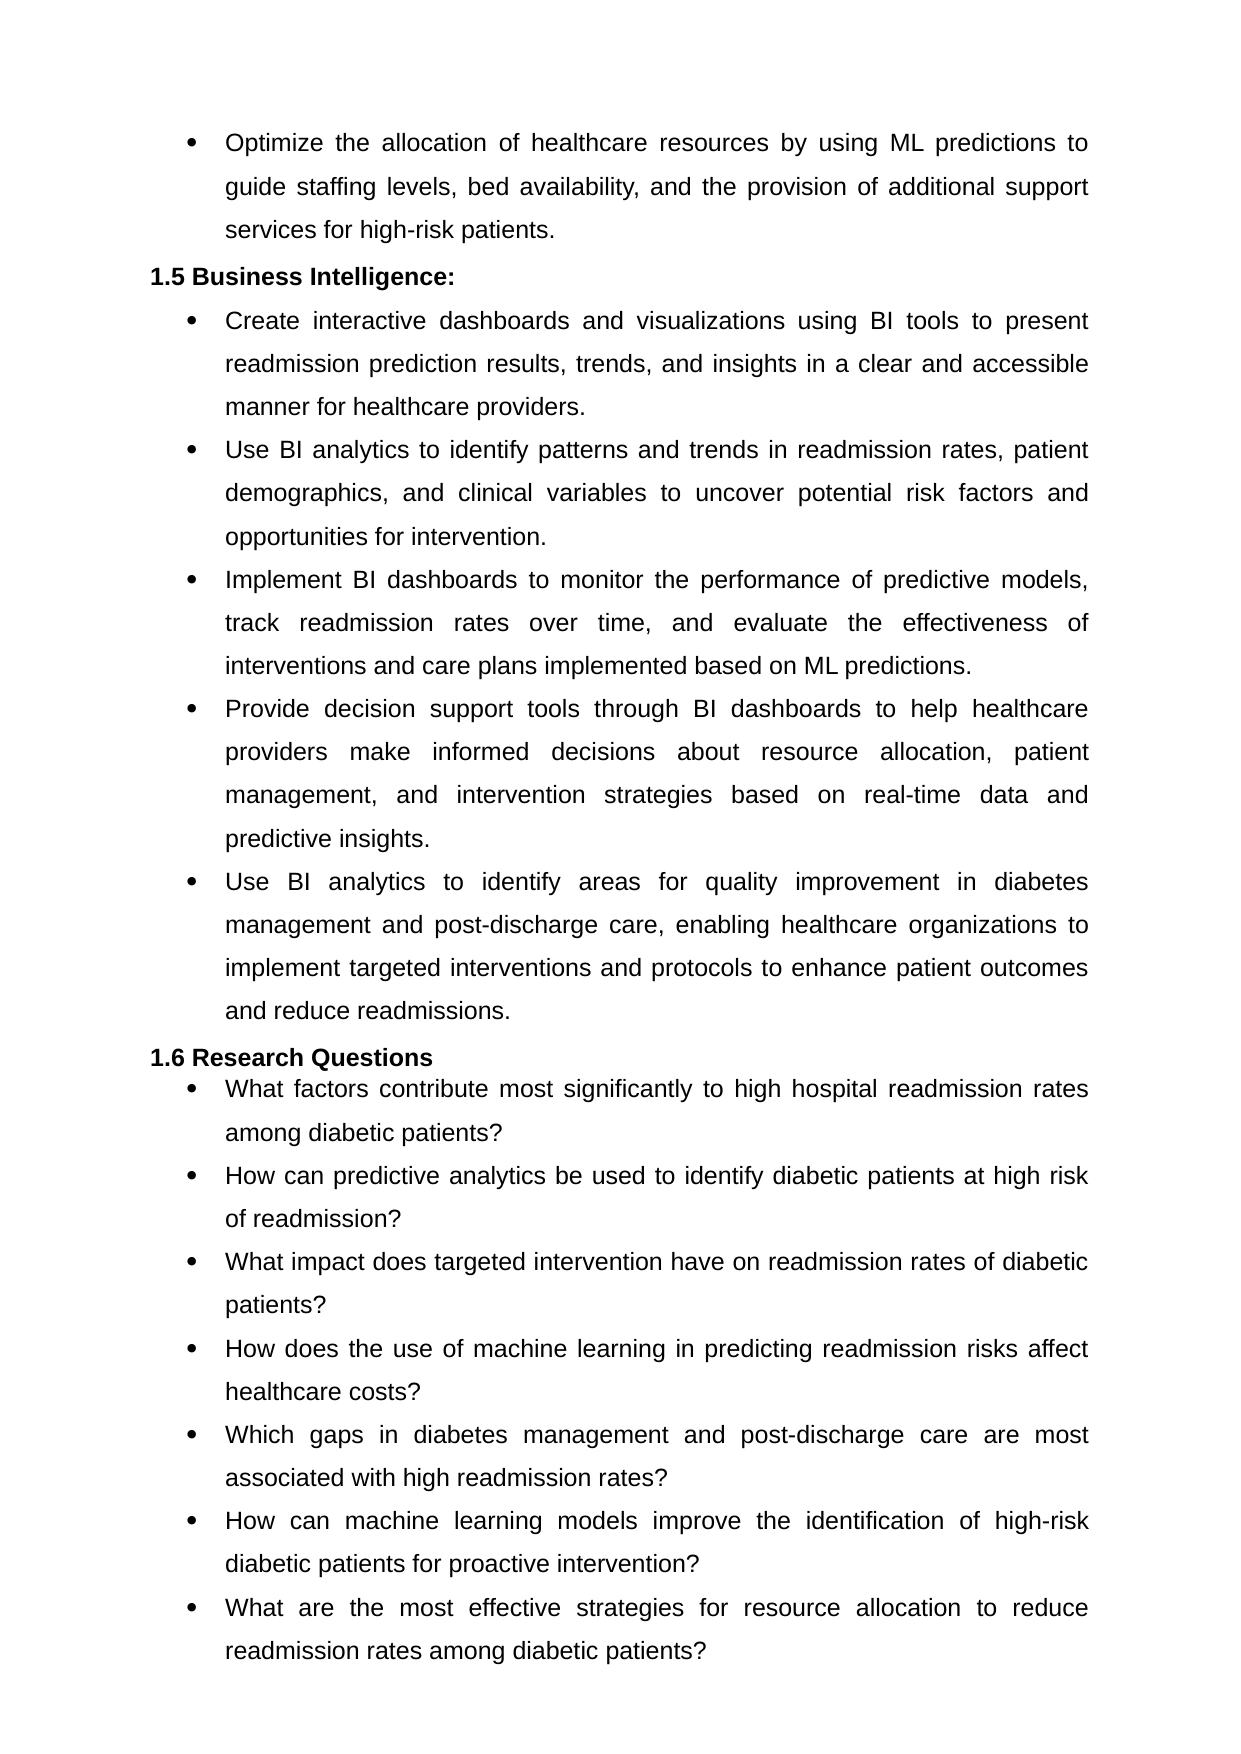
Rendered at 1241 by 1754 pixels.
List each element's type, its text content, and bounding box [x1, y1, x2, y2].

list What factors contribute most significantly to high hospital readmission rates among diabetic patients? [187, 1074, 1090, 1146]
list Provide decision support tools through BI dashboards to help healthcare providers make informed decisions about resource allocation, patient management, and intervention strategies based on real-time data and predictive insights. [187, 694, 1090, 852]
list What are the most effective strategies for resource allocation to reduce readmission rates among diabetic patients? [187, 1593, 1090, 1664]
list Use BI analytics to identify areas for quality improvement in diabetes management and post-discharge care, enabling healthcare organizations to implement targeted interventions and protocols to enhance patient outcomes and reduce readmissions. [187, 867, 1090, 1025]
list Optimize the allocation of healthcare resources by using ML predictions to guide staffing levels, bed availability, and the provision of additional support services for high-risk patients. [187, 128, 1090, 243]
list Use BI analytics to identify patterns and trends in readmission rates, patient demographics, and clinical variables to uncover potential risk factors and opportunities for intervention. [187, 435, 1090, 550]
list How can predictive analytics be used to identify diabetic patients at high risk of readmission? [187, 1161, 1090, 1233]
subtitle 1.5 Business Intelligence: [150, 262, 1090, 291]
list Create interactive dashboards and visualizations using BI tools to present readmission prediction results, trends, and insights in a clear and accessible manner for healthcare providers. [187, 306, 1090, 421]
list How can machine learning models improve the identification of high-risk diabetic patients for proactive intervention? [187, 1506, 1090, 1578]
list Implement BI dashboards to monitor the performance of predictive models, track readmission rates over time, and evaluate the effectiveness of interventions and care plans implemented based on ML predictions. [187, 564, 1090, 680]
list Which gaps in diabetes management and post-discharge care are most associated with high readmission rates? [187, 1420, 1090, 1492]
list How does the use of machine learning in predicting readmission risks affect healthcare costs? [187, 1333, 1090, 1406]
list What impact does targeted intervention have on readmission rates of diabetic patients? [187, 1247, 1090, 1319]
subtitle 1.6 Research Questions [150, 1043, 1090, 1072]
